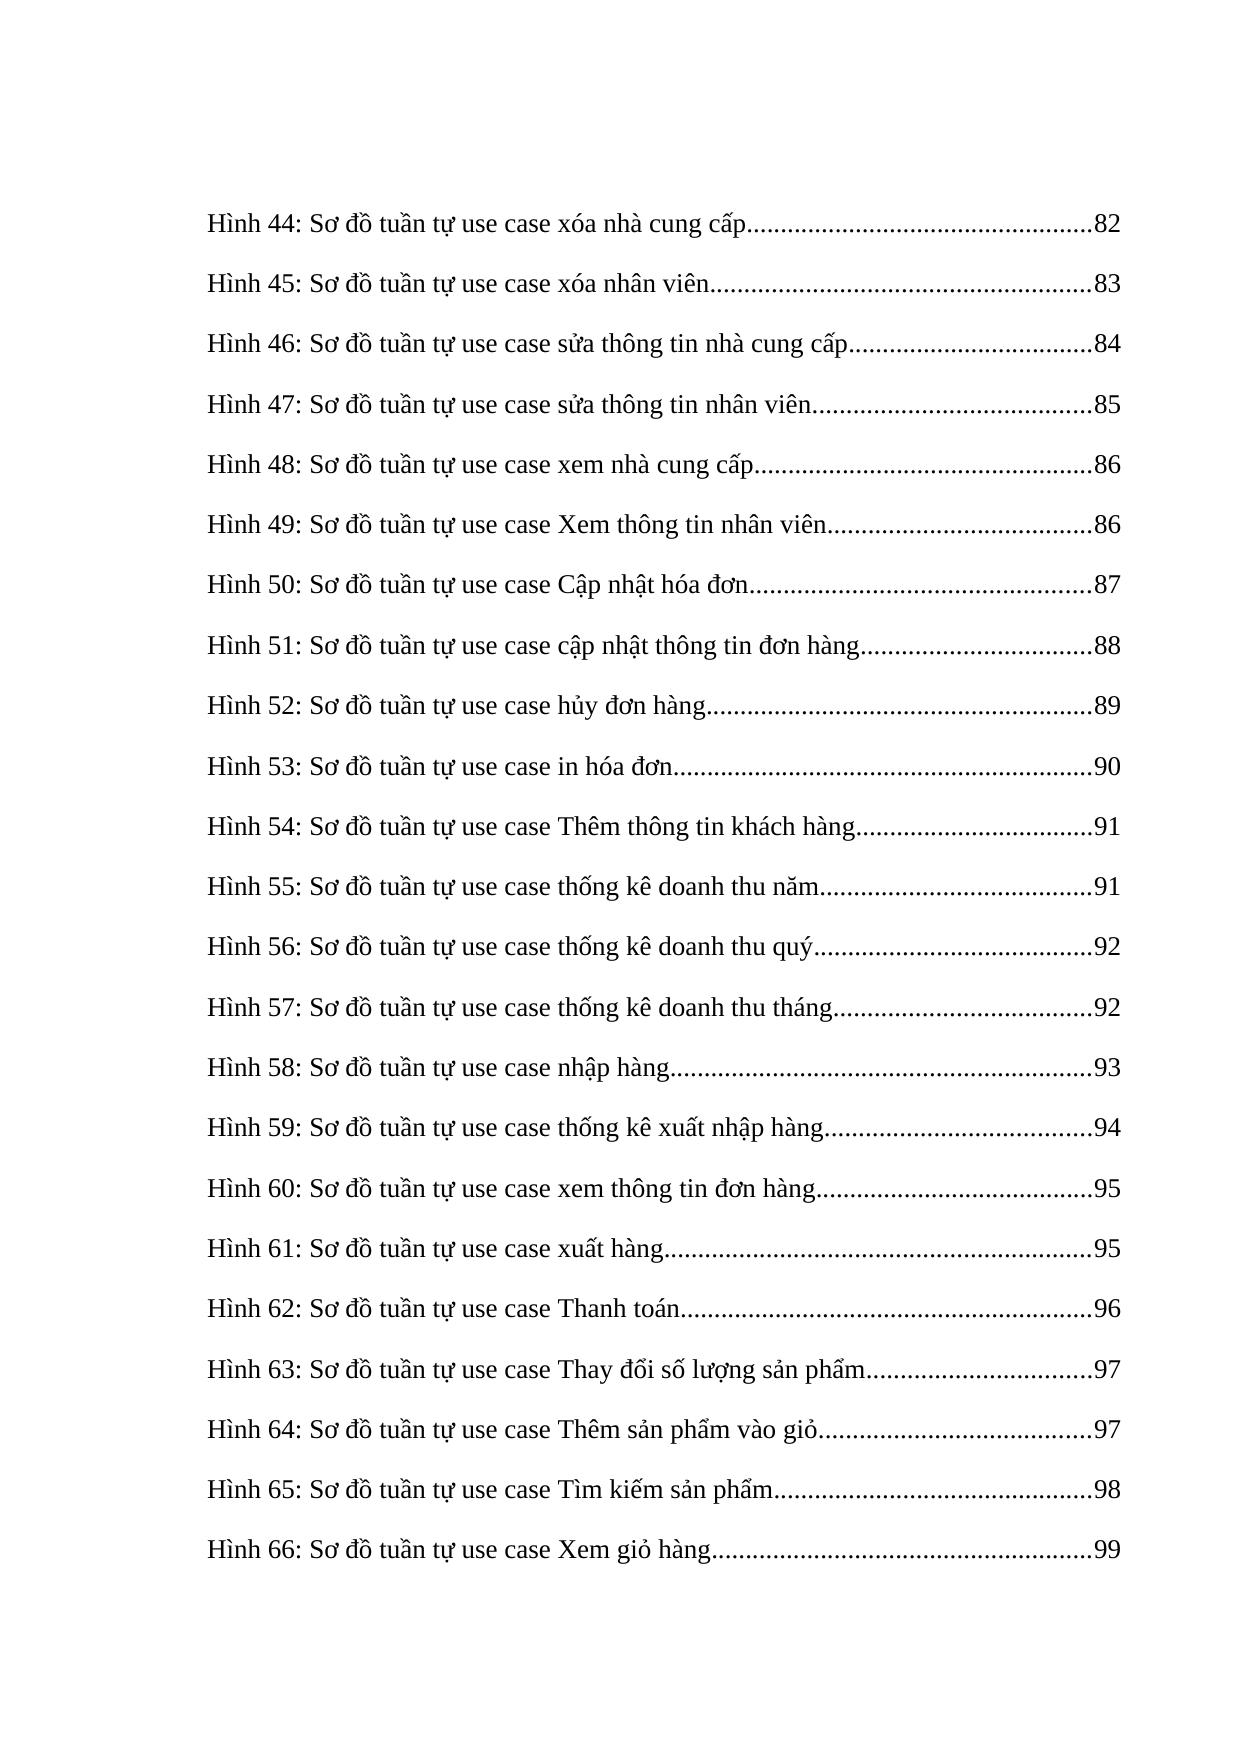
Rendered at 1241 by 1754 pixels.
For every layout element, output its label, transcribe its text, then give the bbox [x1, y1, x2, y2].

text Hình 64: Sơ đồ tuần tự use case Thêm sản phẩm vào giỏ 97 [207, 1413, 1122, 1444]
text Hình 66: Sơ đồ tuần tự use case Xem giỏ hàng 99 [207, 1534, 1122, 1565]
text Hình 46: Sơ đồ tuần tự use case sửa thông tin nhà cung cấp 84 [207, 327, 1122, 358]
text Hình 45: Sơ đồ tuần tự use case xóa nhân viên 83 [207, 267, 1122, 298]
text Hình 59: Sơ đồ tuần tự use case thống kê xuất nhập hàng 94 [207, 1111, 1122, 1143]
text Hình 58: Sơ đồ tuần tự use case nhập hàng 93 [207, 1051, 1122, 1082]
text Hình 50: Sơ đồ tuần tự use case Cập nhật hóa đơn 87 [207, 569, 1122, 600]
text Hình 48: Sơ đồ tuần tự use case xem nhà cung cấp 86 [207, 448, 1122, 479]
text Hình 63: Sơ đồ tuần tự use case Thay đổi số lượng sản phẩm 97 [207, 1353, 1122, 1384]
text Hình 44: Sơ đồ tuần tự use case xóa nhà cung cấp 82 [207, 207, 1122, 238]
text Hình 56: Sơ đồ tuần tự use case thống kê doanh thu quý 92 [207, 931, 1122, 962]
text Hình 60: Sơ đồ tuần tự use case xem thông tin đơn hàng 95 [207, 1172, 1122, 1203]
text Hình 55: Sơ đồ tuần tự use case thống kê doanh thu năm 91 [207, 870, 1122, 901]
text Hình 57: Sơ đồ tuần tự use case thống kê doanh thu tháng 92 [207, 991, 1122, 1022]
text Hình 47: Sơ đồ tuần tự use case sửa thông tin nhân viên 85 [207, 388, 1122, 419]
text Hình 52: Sơ đồ tuần tự use case hủy đơn hàng 89 [207, 689, 1122, 720]
text Hình 53: Sơ đồ tuần tự use case in hóa đơn 90 [207, 749, 1122, 781]
text Hình 49: Sơ đồ tuần tự use case Xem thông tin nhân viên 86 [207, 508, 1122, 539]
text Hình 61: Sơ đồ tuần tự use case xuất hàng 95 [207, 1232, 1122, 1263]
text Hình 65: Sơ đồ tuần tự use case Tìm kiếm sản phẩm 98 [207, 1473, 1122, 1504]
text Hình 62: Sơ đồ tuần tự use case Thanh toán 96 [207, 1292, 1122, 1323]
text Hình 51: Sơ đồ tuần tự use case cập nhật thông tin đơn hàng 88 [207, 629, 1122, 660]
text Hình 54: Sơ đồ tuần tự use case Thêm thông tin khách hàng 91 [207, 810, 1122, 841]
